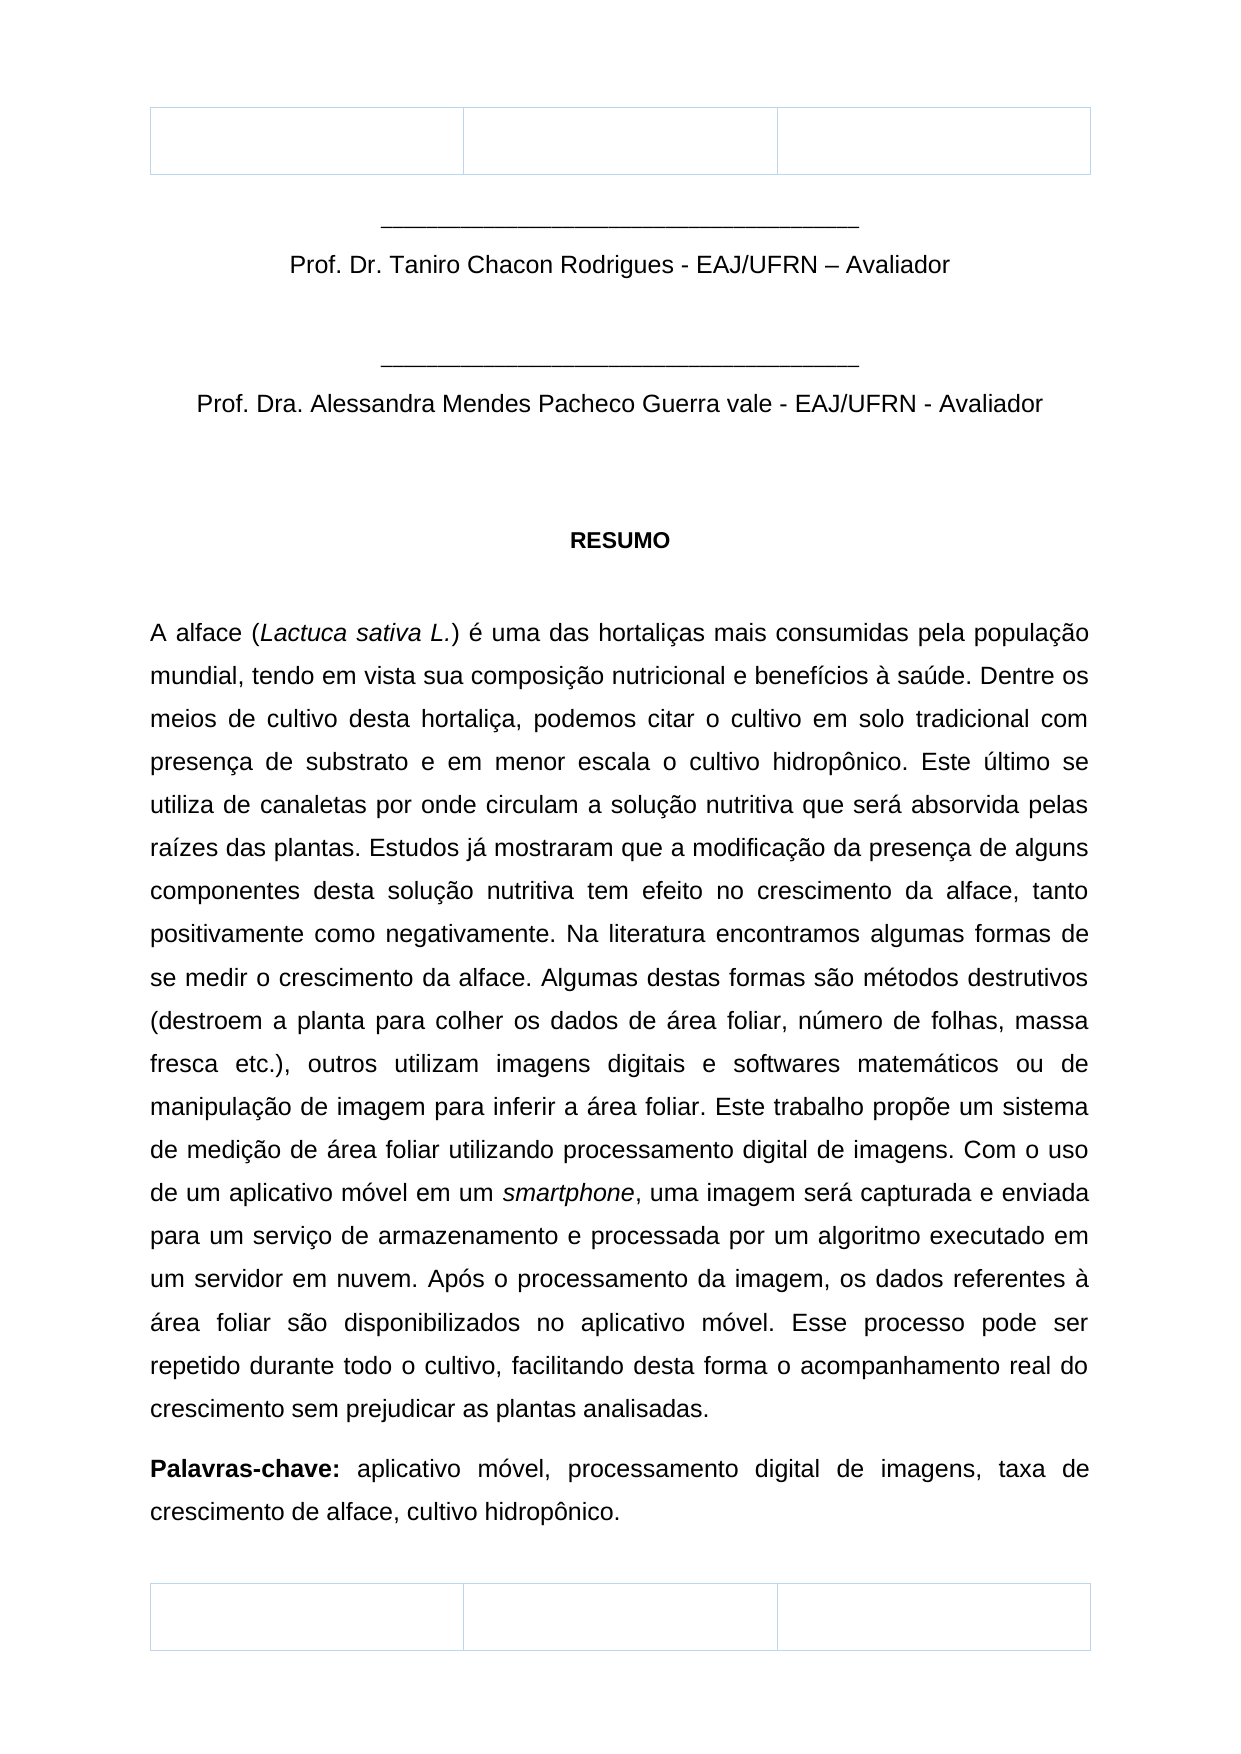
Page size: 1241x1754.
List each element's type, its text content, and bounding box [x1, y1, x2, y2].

text Palavras-chave: aplicativo móvel, processamento digital de imagens, taxa de crescimento de alface, cultivo hidropônico. [150, 1453, 1090, 1525]
text Prof. Dr. Taniro Chacon Rodrigues - EAJ/UFRN – Avaliador [150, 250, 1090, 278]
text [150, 203, 1090, 231]
text A alface (Lactuca sativa L.) é uma das hortaliças mais consumidas pela população mundial, tendo em vista sua composição nutricional e benefícios à saúde. Dentre os meios de cultivo desta hortaliça, podemos citar o cultivo em solo tradicional com presença de substrato e em menor escala o cultivo hidropônico. Este último se utiliza de canaletas por onde circulam a solução nutritiva que será absorvida pelas raízes das plantas. Estudos já mostraram que a modificação da presença de alguns componentes desta solução nutritiva tem efeito no crescimento da alface, tanto positivamente como negativamente. Na literatura encontramos algumas formas de se medir o crescimento da alface. Algumas destas formas são métodos destrutivos (destroem a planta para colher os dados de área foliar, número de folhas, massa fresca etc.), outros utilizam imagens digitais e softwares matemáticos ou de manipulação de imagem para inferir a área foliar. Este trabalho propõe um sistema de medição de área foliar utilizando processamento digital de imagens. Com o uso de um aplicativo móvel em um smartphone, uma imagem será capturada e enviada para um serviço de armazenamento e processada por um algoritmo executado em um servidor em nuvem. Após o processamento da imagem, os dados referentes à área foliar são disponibilizados no aplicativo móvel. Esse processo pode ser repetido durante todo o cultivo, facilitando desta forma o acompanhamento real do crescimento sem prejudicar as plantas analisadas. [150, 617, 1090, 1422]
text Prof. Dra. Alessandra Mendes Pacheco Guerra vale - EAJ/UFRN - Avaliador [150, 389, 1090, 418]
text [150, 342, 1090, 371]
text RESUMO [150, 527, 1090, 554]
